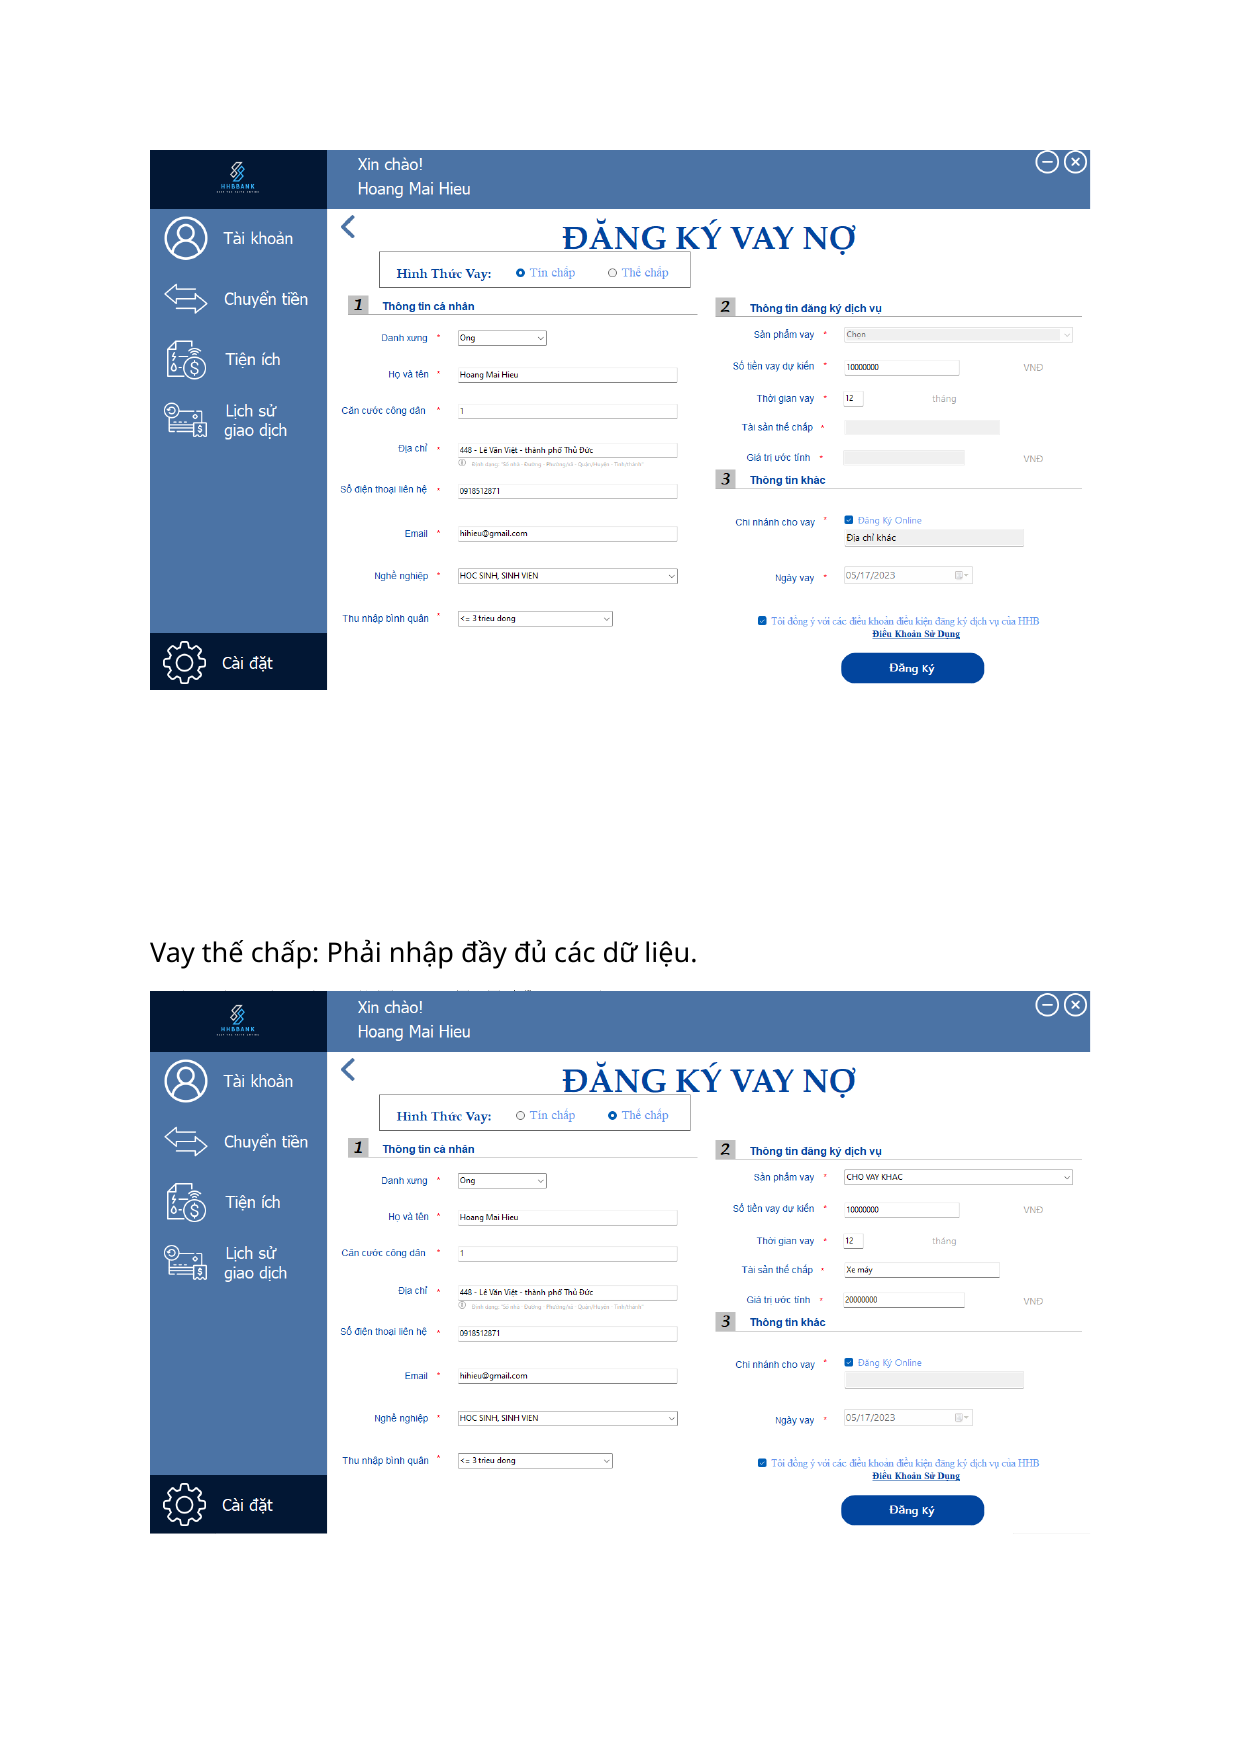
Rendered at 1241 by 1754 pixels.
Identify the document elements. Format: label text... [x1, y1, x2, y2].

text Vay thế chấp: Phải nhập đầy đủ các dữ liệu. [150, 934, 1090, 971]
picture [150, 990, 1091, 1534]
picture [150, 150, 1091, 690]
